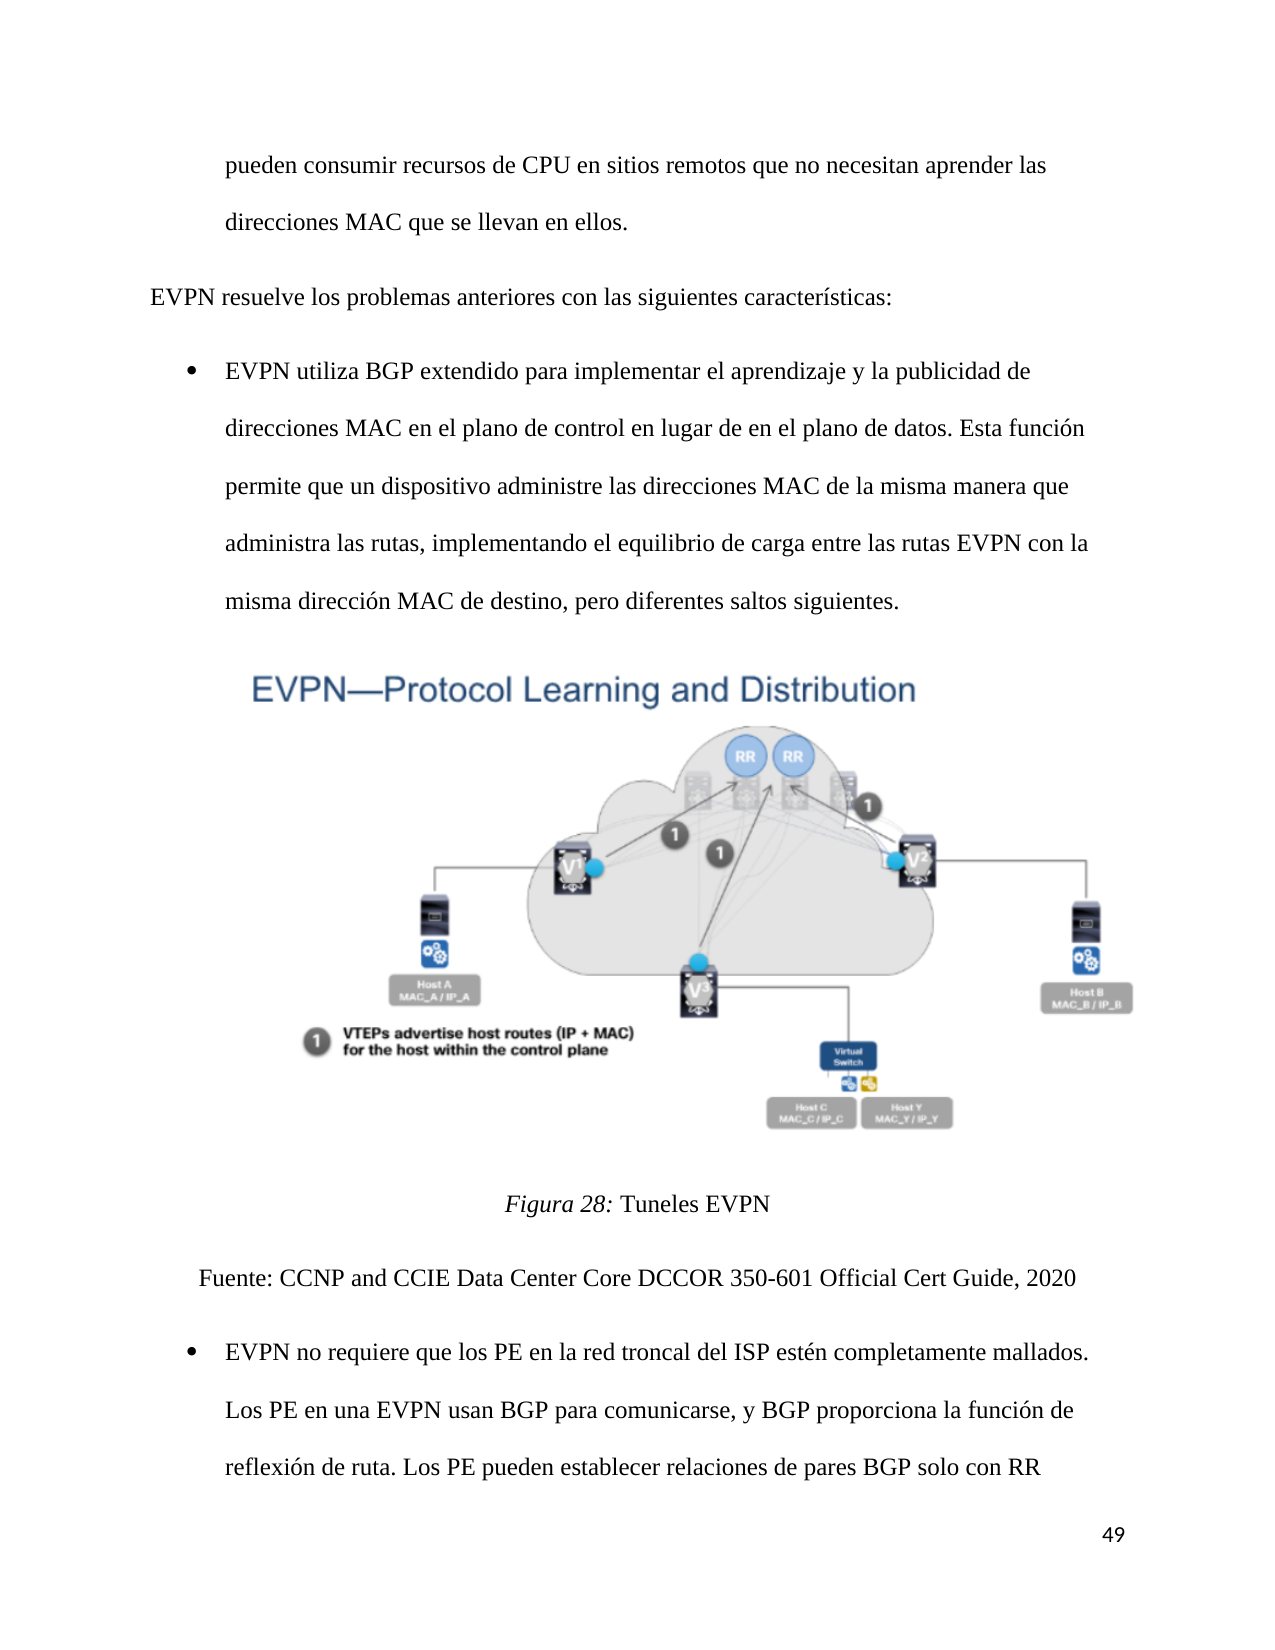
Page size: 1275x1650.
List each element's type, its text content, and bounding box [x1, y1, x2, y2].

picture [225, 643, 1200, 1145]
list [187, 1337, 1125, 1481]
text EVPN resuelve los problemas anteriores con las siguientes características: [150, 282, 1125, 310]
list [187, 150, 1125, 236]
text Fuente: CCNP and CCIE Data Center Core DCCOR 350-601 Official Cert Guide, 2020 [150, 1263, 1125, 1292]
list EVPN utiliza BGP extendido para implementar el aprendizaje y la publicidad de direcciones MAC en el plano de control en lugar de en el plano de datos. Esta función permite que un dispositivo administre las direcciones MAC de la misma manera que administra las rutas, implementando el equilibrio de carga entre las rutas EVPN con la misma dirección MAC de destino, pero diferentes saltos siguientes. [187, 356, 1125, 614]
text Figura 28: Tuneles EVPN [150, 1189, 1125, 1218]
